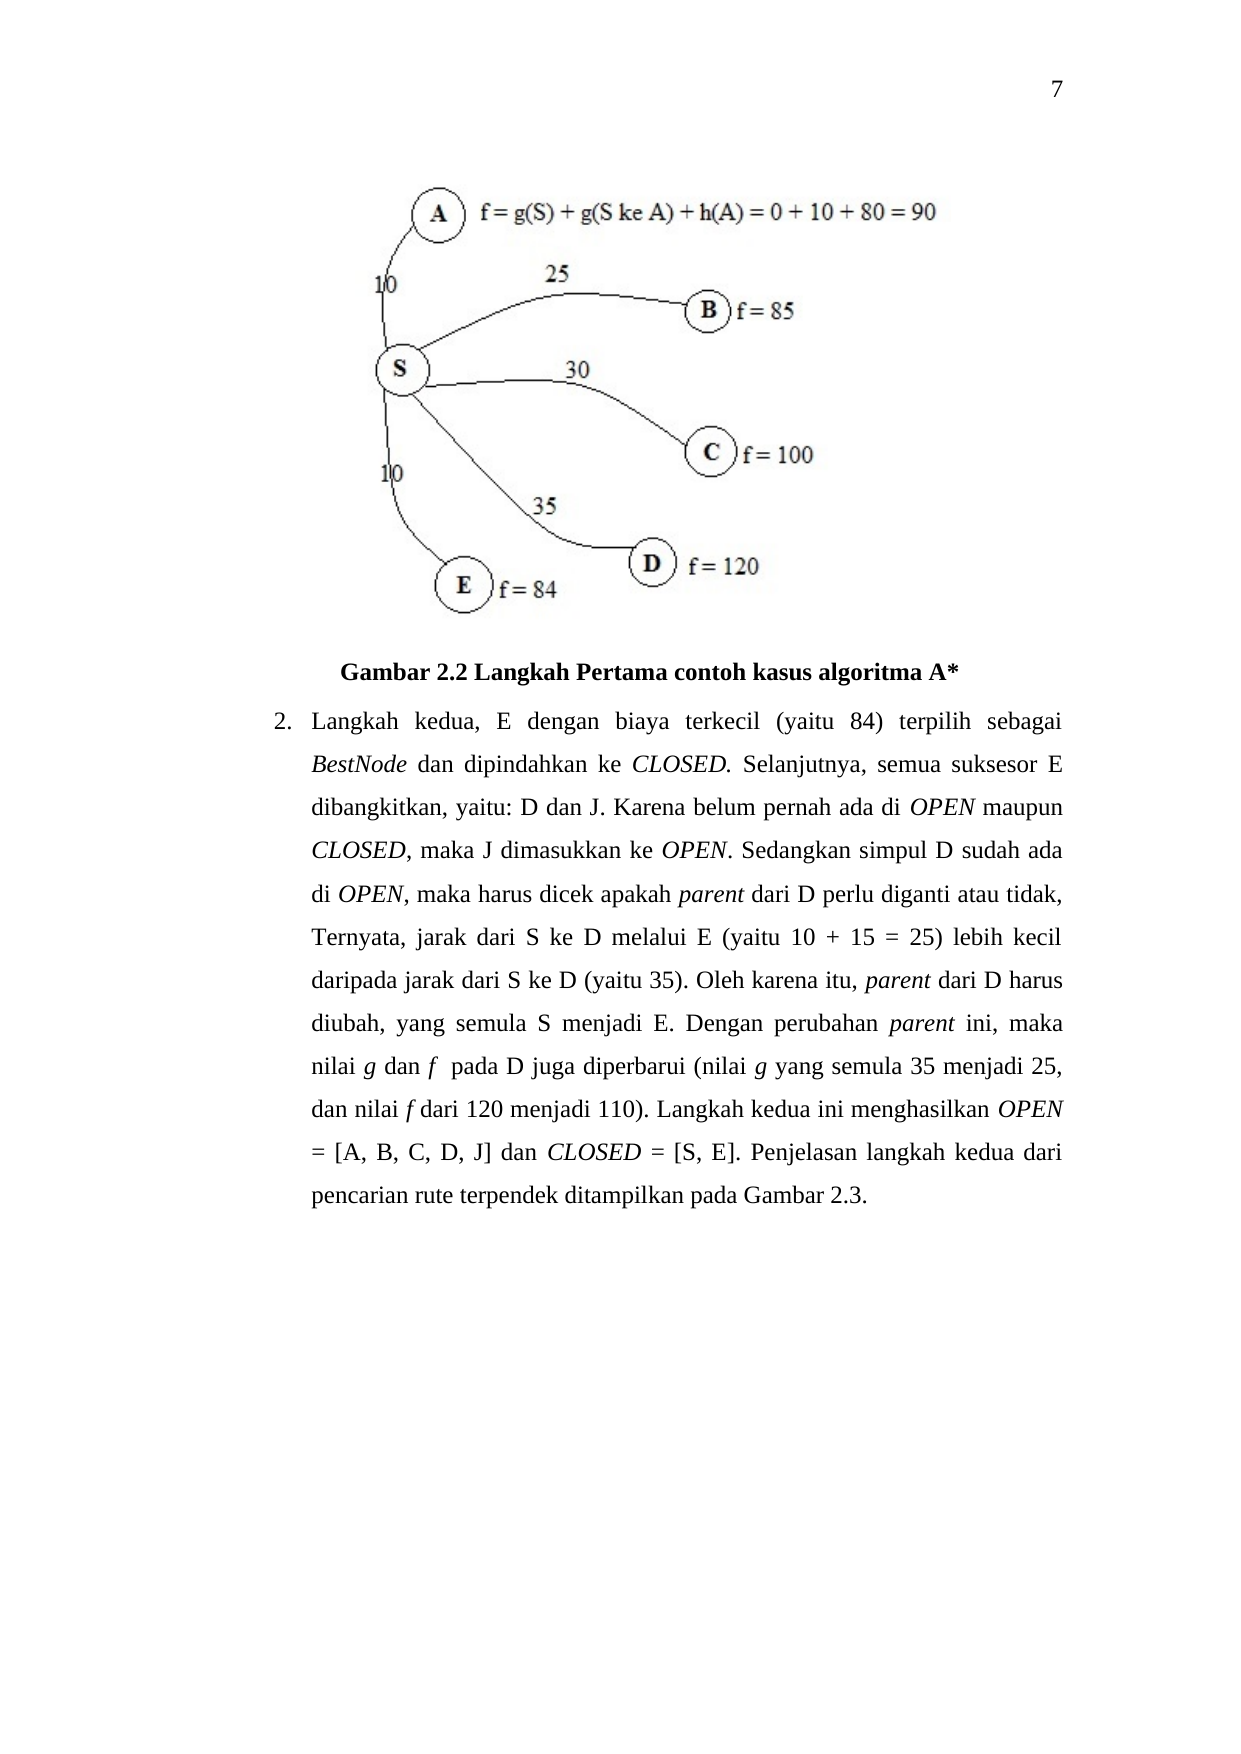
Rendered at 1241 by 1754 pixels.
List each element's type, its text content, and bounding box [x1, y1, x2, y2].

list Langkah kedua, E dengan biaya terkecil (yaitu 84) terpilih sebagai BestNode dan dipindahkan ke CLOSED. Selanjutnya, semua suksesor E dibangkitkan, yaitu: D dan J. Karena belum pernah ada di OPEN maupun CLOSED, maka J dimasukkan ke OPEN. Sedangkan simpul D sudah ada di OPEN, maka harus dicek apakah parent dari D perlu diganti atau tidak, Ternyata, jarak dari S ke D melalui E (yaitu 10 + 15 = 25) lebih kecil daripada jarak dari S ke D (yaitu 35). Oleh karena itu, parent dari D harus diubah, yang semula S menjadi E. Dengan perubahan parent ini, maka nilai g dan f pada D juga diperbarui (nilai g yang semula 35 menjadi 25, dan nilai f dari 120 menjadi 110). Langkah kedua ini menghasilkan OPEN = [A, B, C, D, J] dan CLOSED = [S, E]. Penjelasan langkah kedua dari pencarian rute terpendek ditampilkan pada Gambar 2.3. [274, 706, 1063, 1209]
picture [348, 177, 952, 626]
